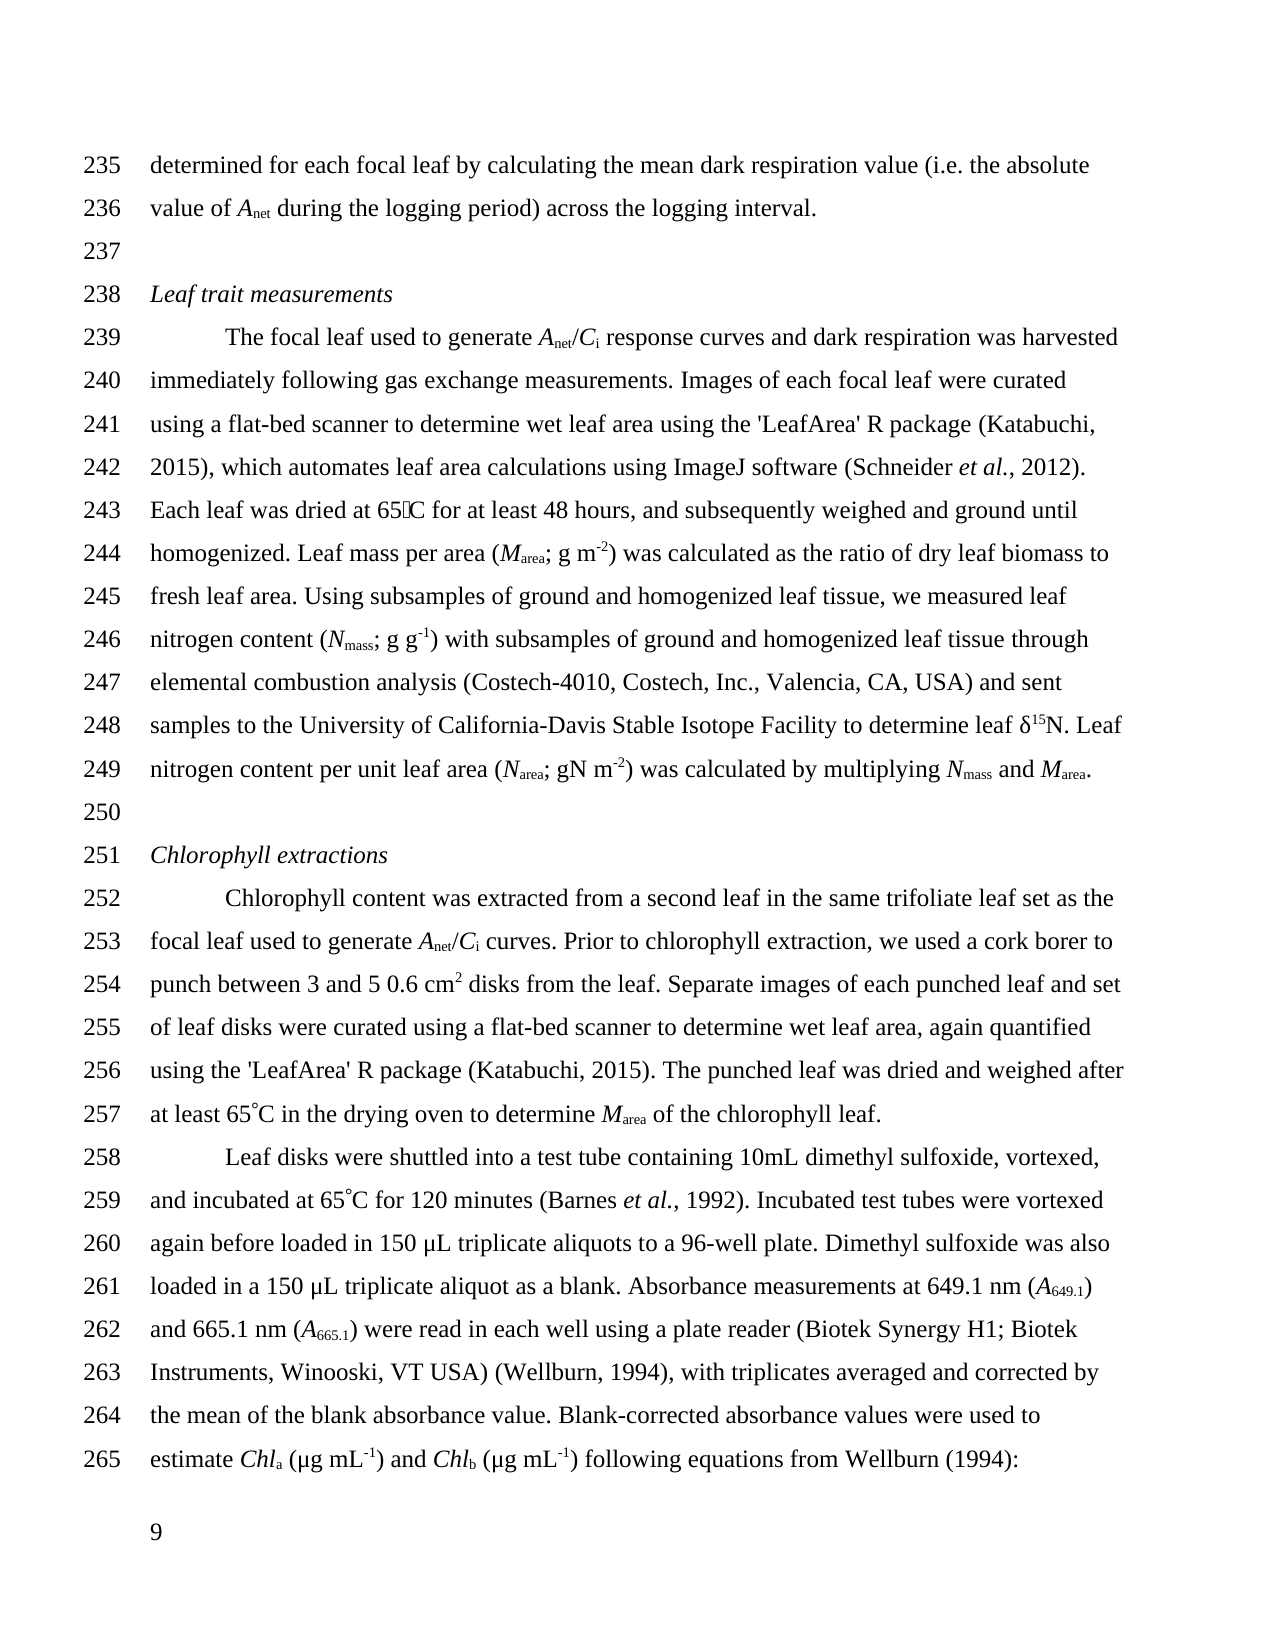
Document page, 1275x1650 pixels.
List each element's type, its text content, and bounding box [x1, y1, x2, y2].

text Leaf trait measurements [150, 279, 1125, 308]
text The focal leaf used to generate Anet/Ci response curves and dark respiration was harvested immediately following gas exchange measurements. Images of each focal leaf were curated using a flat-bed scanner to determine wet leaf area using the 'LeafArea' R package (Katabuchi, 2015), which automates leaf area calculations using ImageJ software (Schneider et al., 2012). Each leaf was dried at 65C for at least 48 hours, and subsequently weighed and ground until homogenized. Leaf mass per area (Marea; g m-2) was calculated as the ratio of dry leaf biomass to fresh leaf area. Using subsamples of ground and homogenized leaf tissue, we measured leaf nitrogen content (Nmass; g g-1) with subsamples of ground and homogenized leaf tissue through elemental combustion analysis (Costech-4010, Costech, Inc., Valencia, CA, USA) and sent samples to the University of California-Davis Stable Isotope Facility to determine leaf δ15N. Leaf nitrogen content per unit leaf area (Narea; gN m-2) was calculated by multiplying Nmass and Marea. [150, 322, 1125, 782]
text Leaf disks were shuttled into a test tube containing 10mL dimethyl sulfoxide, vortexed, and incubated at 65C for 120 minutes (Barnes et al., 1992). Incubated test tubes were vortexed again before loaded in 150 μL triplicate aliquots to a 96-well plate. Dimethyl sulfoxide was also loaded in a 150 μL triplicate aliquot as a blank. Absorbance measurements at 649.1 nm (A649.1) and 665.1 nm (A665.1) were read in each well using a plate reader (Biotek Synergy H1; Biotek Instruments, Winooski, VT USA) (Wellburn, 1994), with triplicates averaged and corrected by the mean of the blank absorbance value. Blank-corrected absorbance values were used to estimate Chla (μg mL-1) and Chlb (μg mL-1) following equations from Wellburn (1994): [150, 1142, 1125, 1472]
text Chlorophyll extractions [150, 840, 1125, 869]
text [150, 150, 1125, 222]
text Chlorophyll content was extracted from a second leaf in the same trifoliate leaf set as the focal leaf used to generate Anet/Ci curves. Prior to chlorophyll extraction, we used a cork borer to punch between 3 and 5 0.6 cm2 disks from the leaf. Separate images of each punched leaf and set of leaf disks were curated using a flat-bed scanner to determine wet leaf area, again quantified using the 'LeafArea' R package (Katabuchi, 2015). The punched leaf was dried and weighed after at least 65C in the drying oven to determine Marea of the chlorophyll leaf. [150, 883, 1125, 1127]
